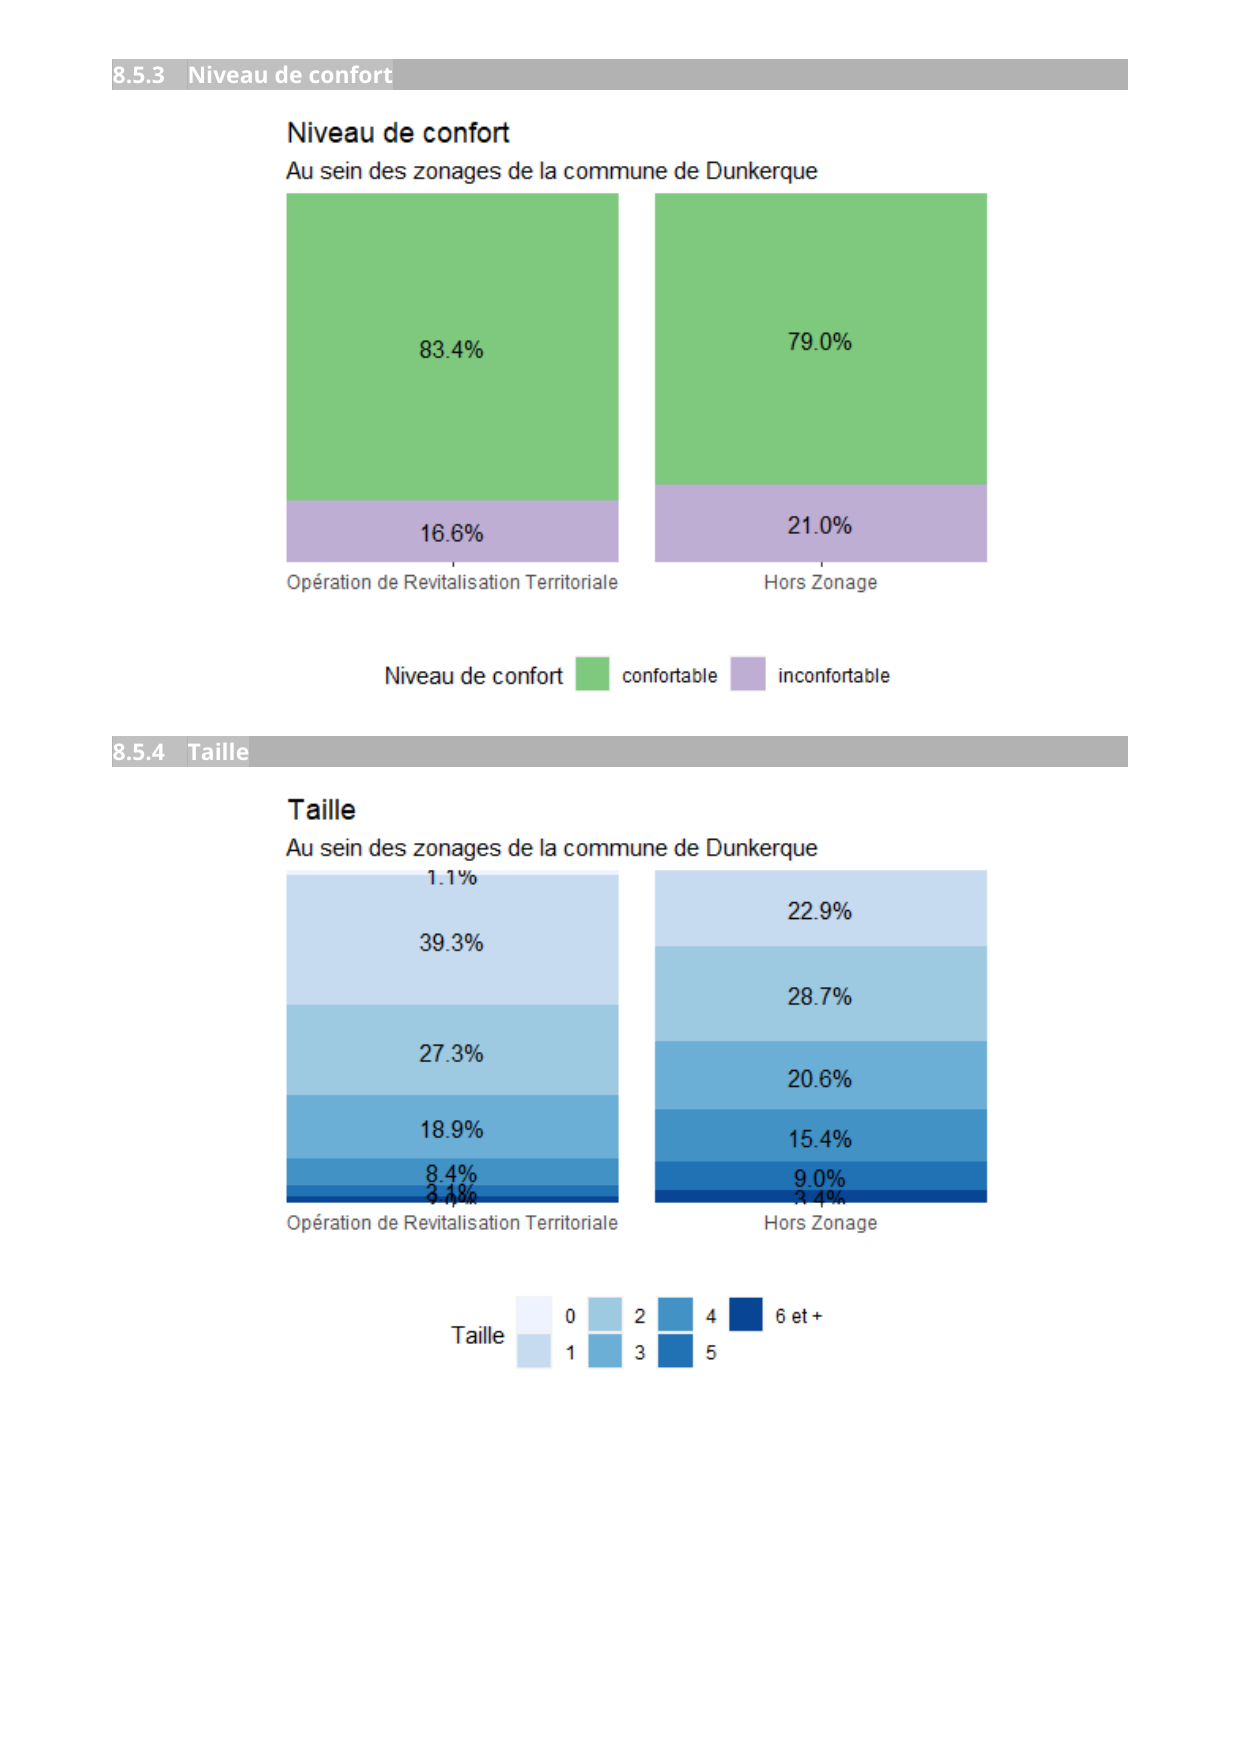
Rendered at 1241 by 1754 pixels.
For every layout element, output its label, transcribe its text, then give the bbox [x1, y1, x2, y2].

subtitle 8.5.3 Niveau de confort [393, 59, 1128, 90]
picture [241, 109, 999, 716]
subtitle 8.5.4 Taille [249, 736, 1128, 767]
picture [241, 786, 999, 1393]
